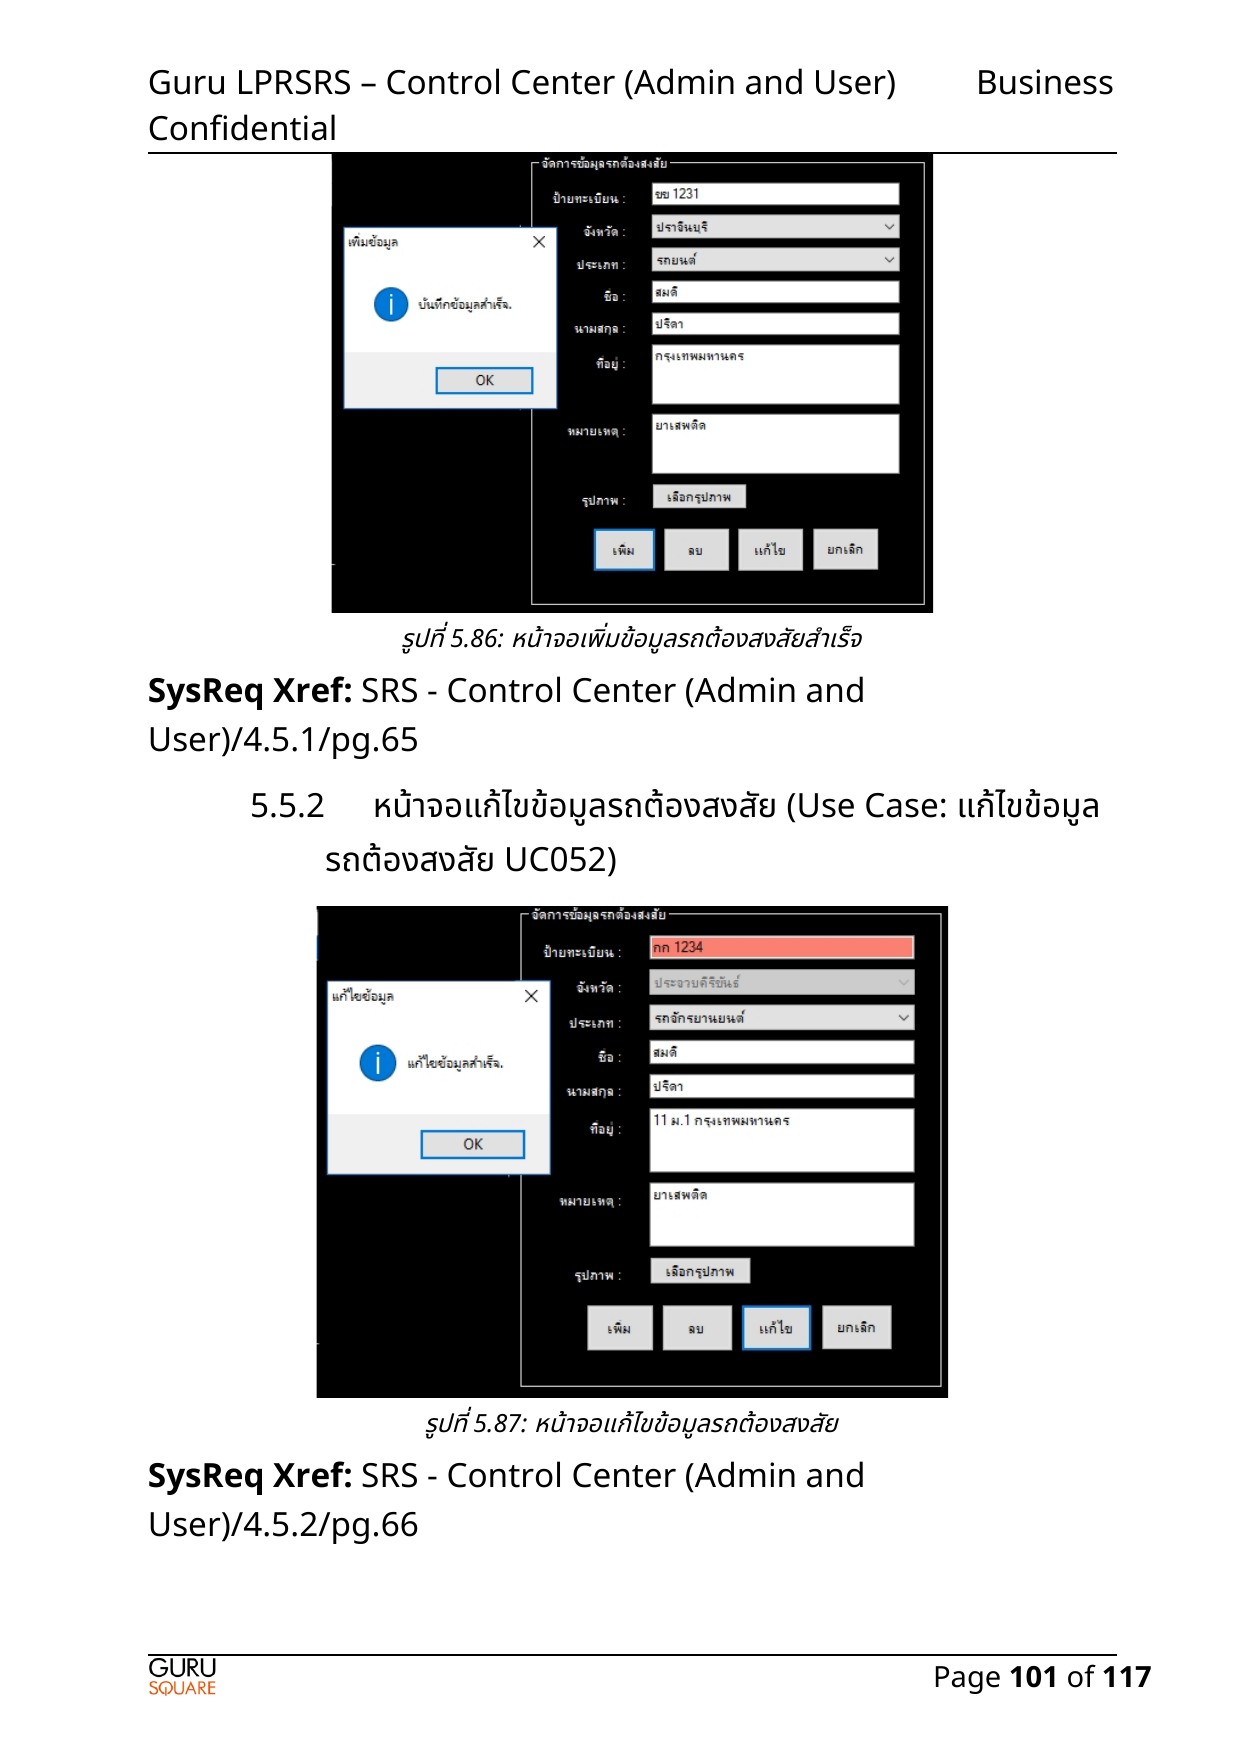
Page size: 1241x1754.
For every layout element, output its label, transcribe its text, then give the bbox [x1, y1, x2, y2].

text SysReq Xref: SRS - Control Center (Admin and User)/4.5.1/pg.49 [148, 667, 1117, 761]
list หน้าจอแก้ไขข้อมูลรถต้องสงสัย (Use Case: แก้ไขข้อมูลรถต้องสงสัย UC052) [250, 781, 1117, 886]
text SysReq Xref: SRS - Control Center (Admin and User)/4.5.2/pg.50 [148, 1452, 1117, 1547]
picture [316, 906, 949, 1398]
picture [147, 1655, 218, 1697]
picture [331, 154, 934, 613]
